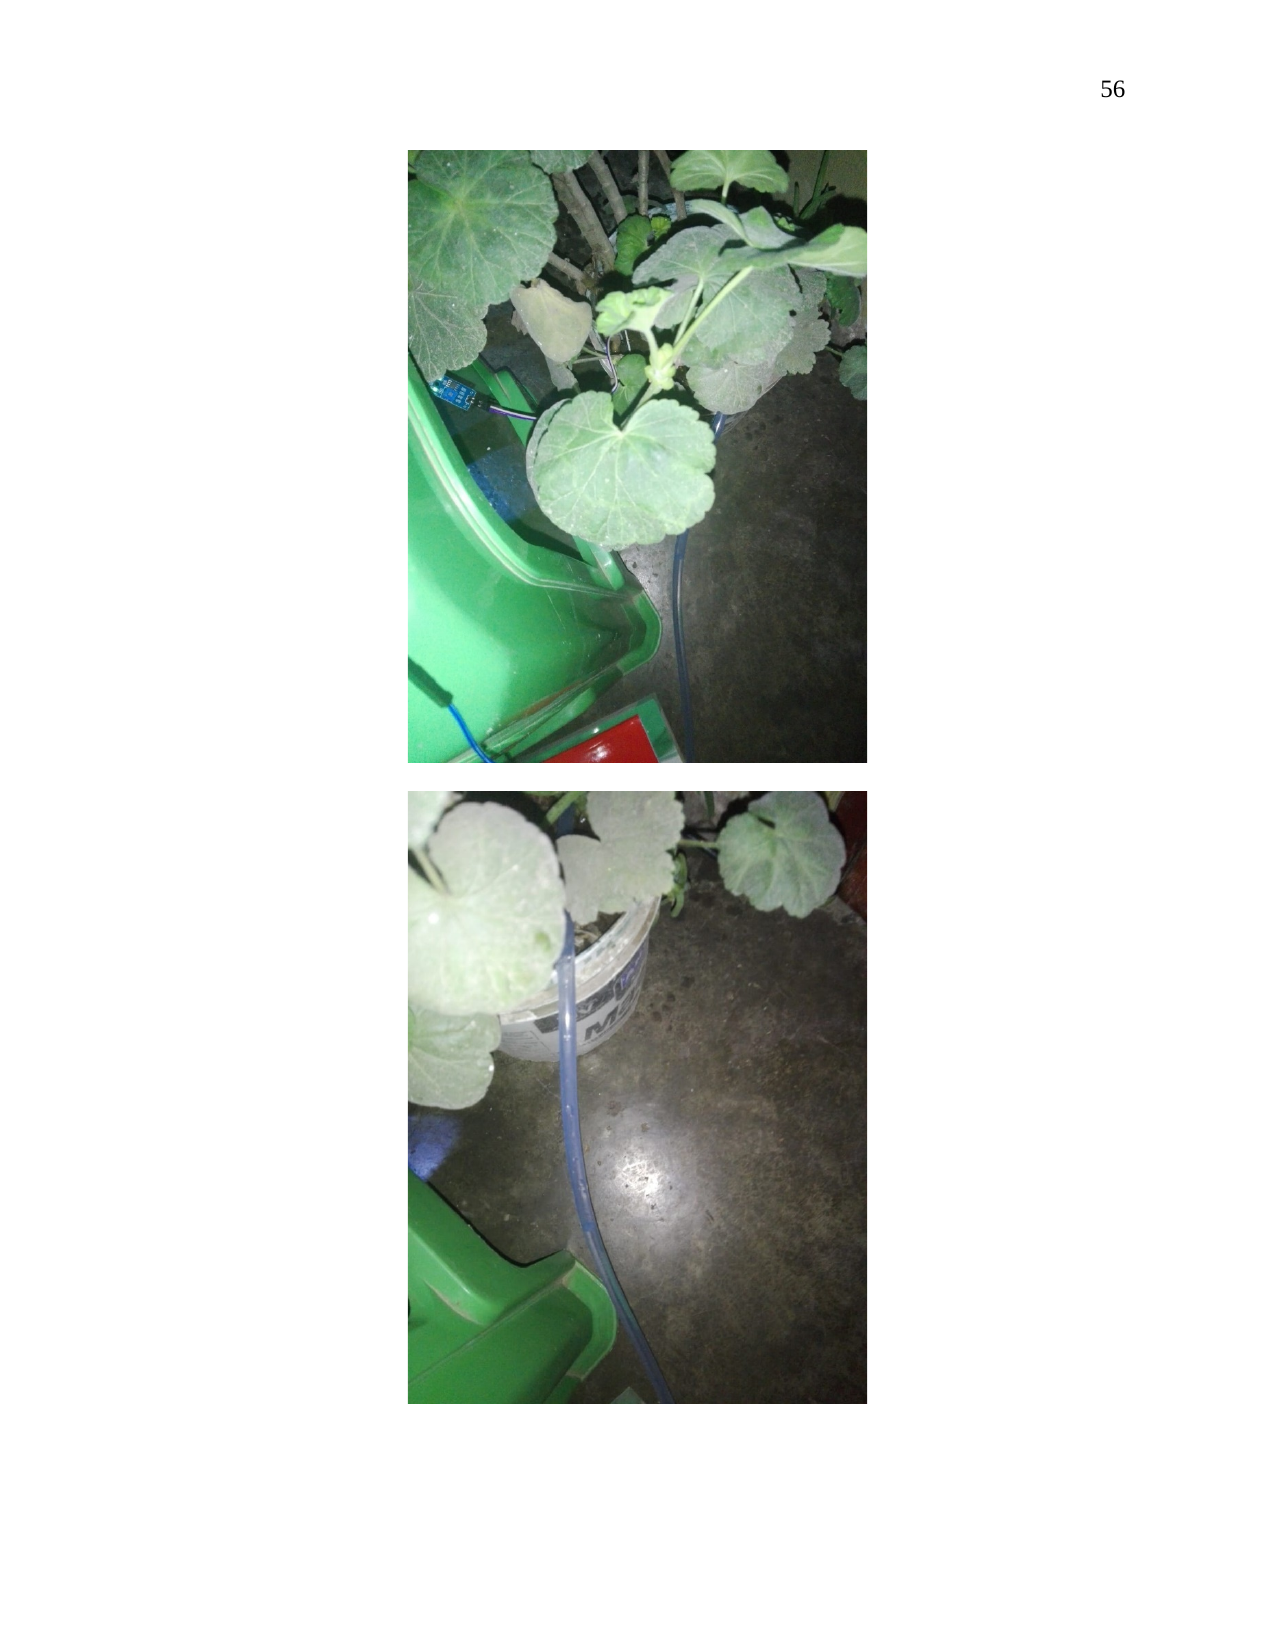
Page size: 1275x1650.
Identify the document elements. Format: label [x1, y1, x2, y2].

picture [407, 791, 868, 1404]
picture [407, 150, 868, 763]
